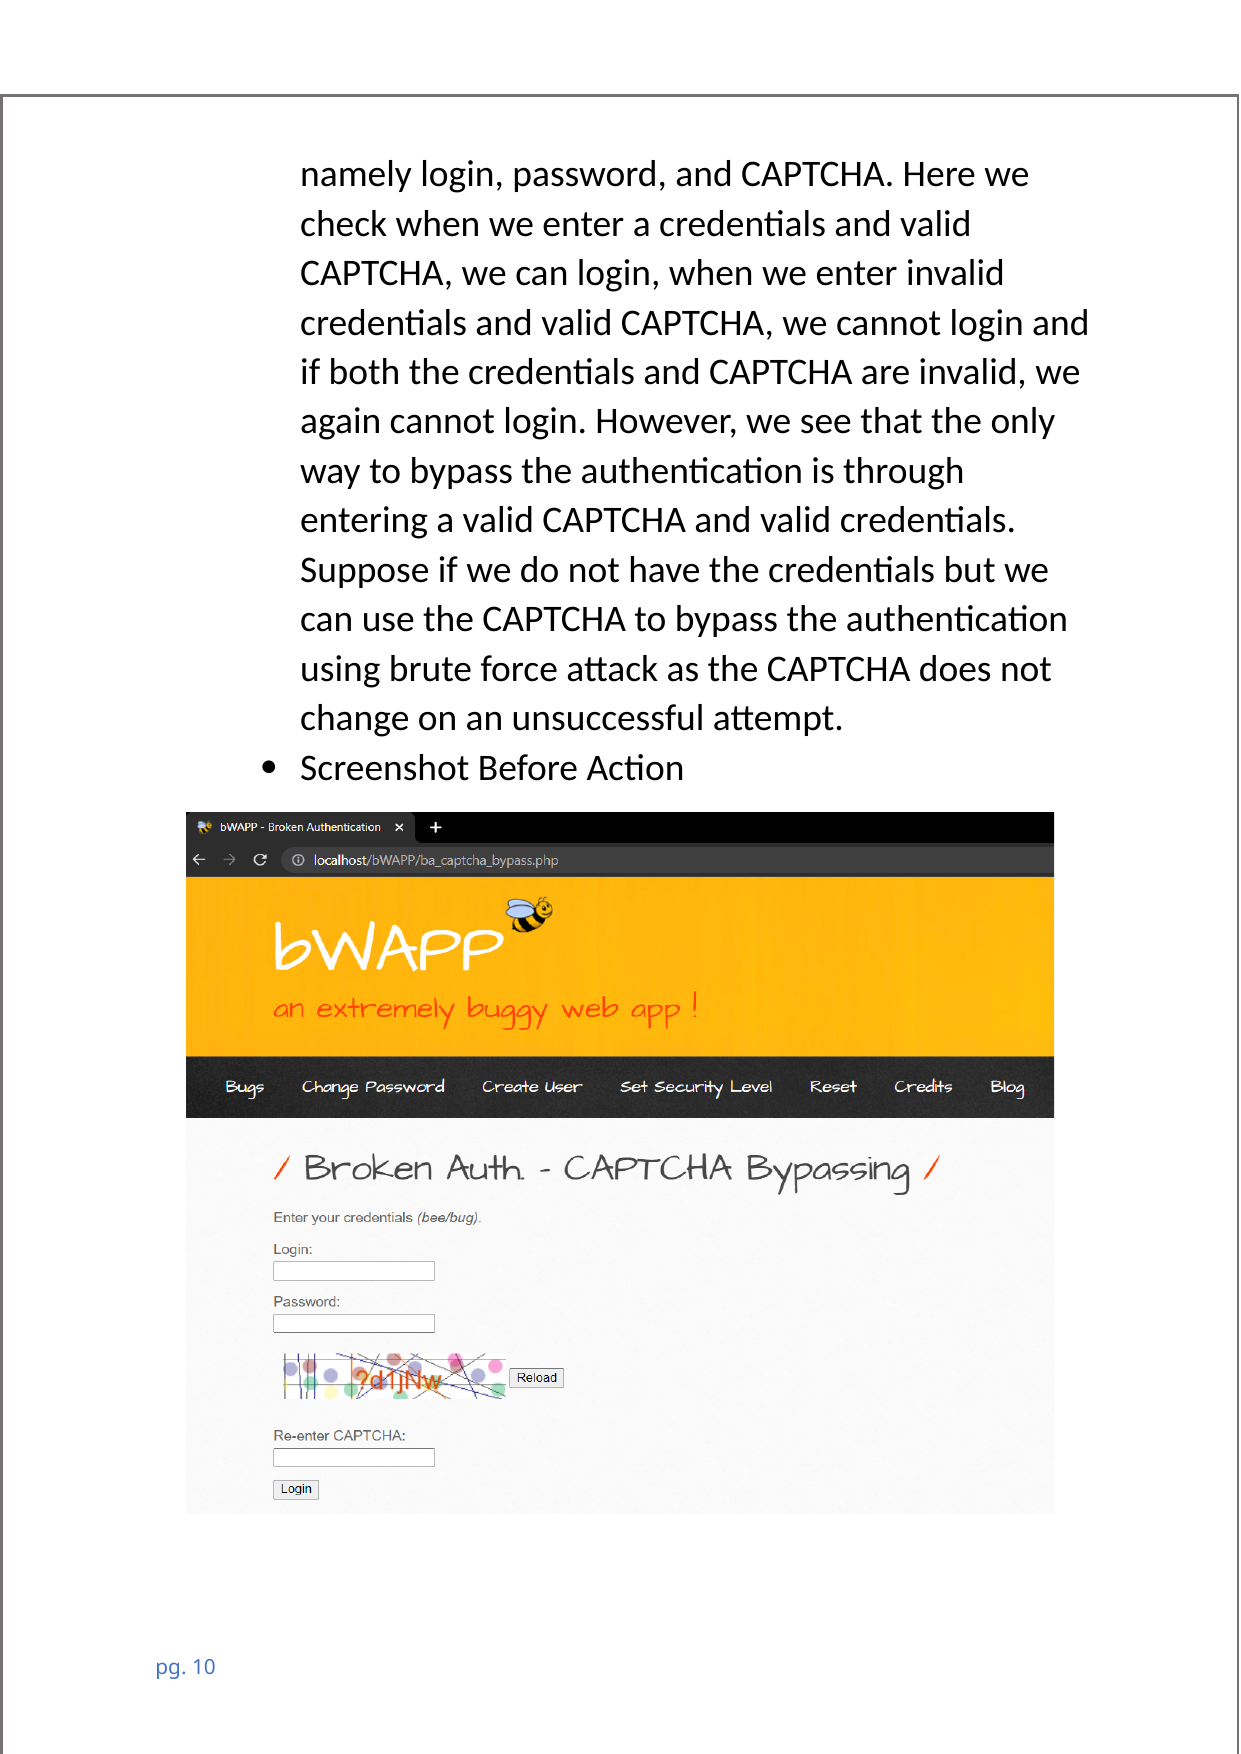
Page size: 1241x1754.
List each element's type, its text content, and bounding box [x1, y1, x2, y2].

picture [186, 812, 1055, 1514]
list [262, 150, 1090, 740]
list Screenshot Before Action [262, 744, 1090, 789]
